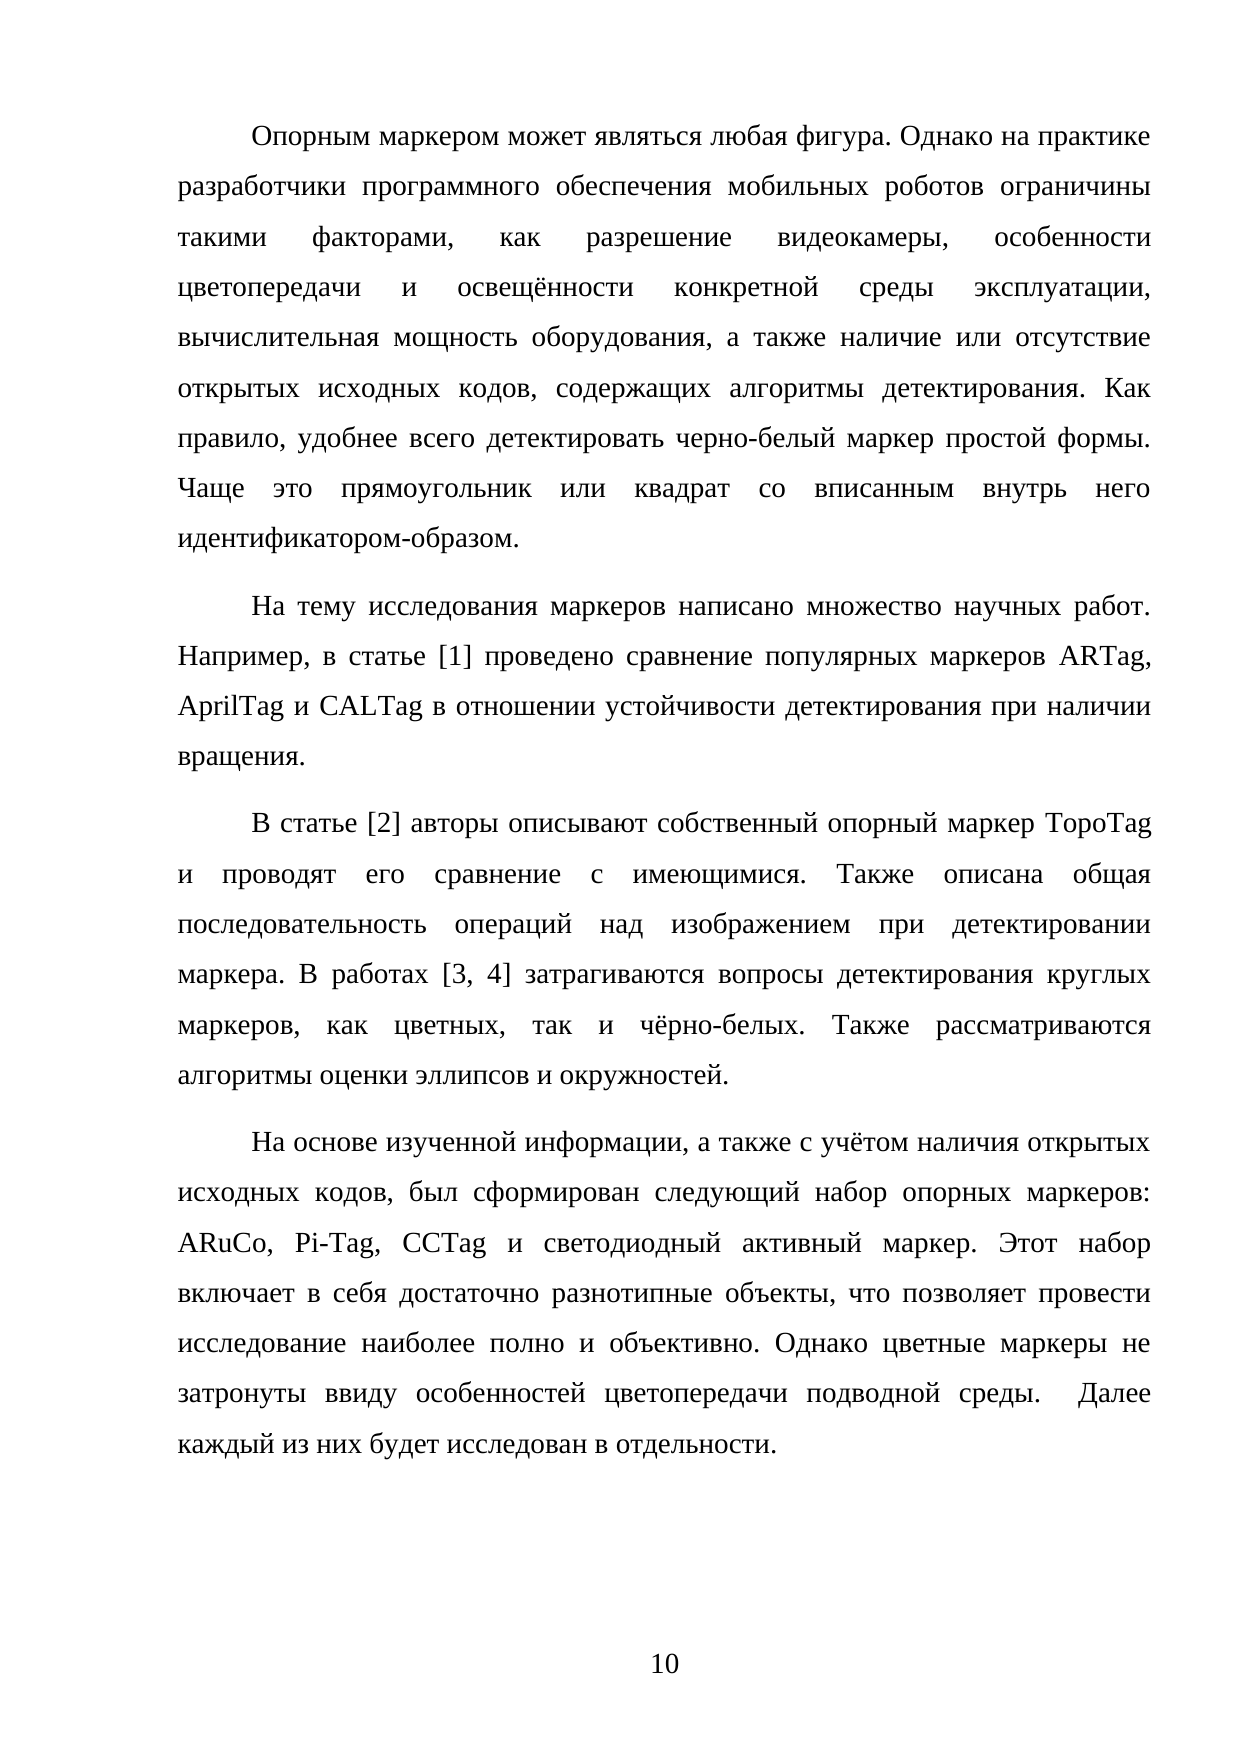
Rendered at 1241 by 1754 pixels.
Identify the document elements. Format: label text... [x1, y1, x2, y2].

text На тему исследования маркеров написано множество научных работ. Например, в статье [1] проведено сравнение популярных маркеров ARTag, AprilTag и CALTag в отношении устойчивости детектирования при наличии вращения. [177, 588, 1152, 772]
text Опорным маркером может являться любая фигура. Однако на практике разработчики программного обеспечения мобильных роботов ограничины такими факторами, как разрешение видеокамеры, особенности цветопередачи и освещённости конкретной среды эксплуатации, вычислительная мощность оборудования, а также наличие или отсутствие открытых исходных кодов, содержащих алгоритмы детектирования. Как правило, удобнее всего детектировать черно-белый маркер простой формы. Чаще это прямоугольник или квадрат со вписанным внутрь него идентификатором-образом. [177, 118, 1152, 554]
text В статье [2] авторы описывают собственный опорный маркер TopoTag и проводят его сравнение с имеющимися. Также описана общая последовательность операций над изображением при детектировании маркера. В работах [3, 4] затрагиваются вопросы детектирования круглых маркеров, как цветных, так и чёрно-белых. Также рассматриваются алгоритмы оценки эллипсов и окружностей. [177, 806, 1152, 1091]
text На основе изученной информации, а также с учётом наличия открытых исходных кодов, был сформирован следующий набор опорных маркеров: ARuCo, Pi-Tag, CCTag и светодиодный активный маркер. Этот набор включает в себя достаточно разнотипные объекты, что позволяет провести исследование наиболее полно и объективно. Однако цветные маркеры не затронуты ввиду особенностей цветопередачи подводной среды. Далее каждый из них будет исследован в отдельности. [177, 1124, 1152, 1459]
